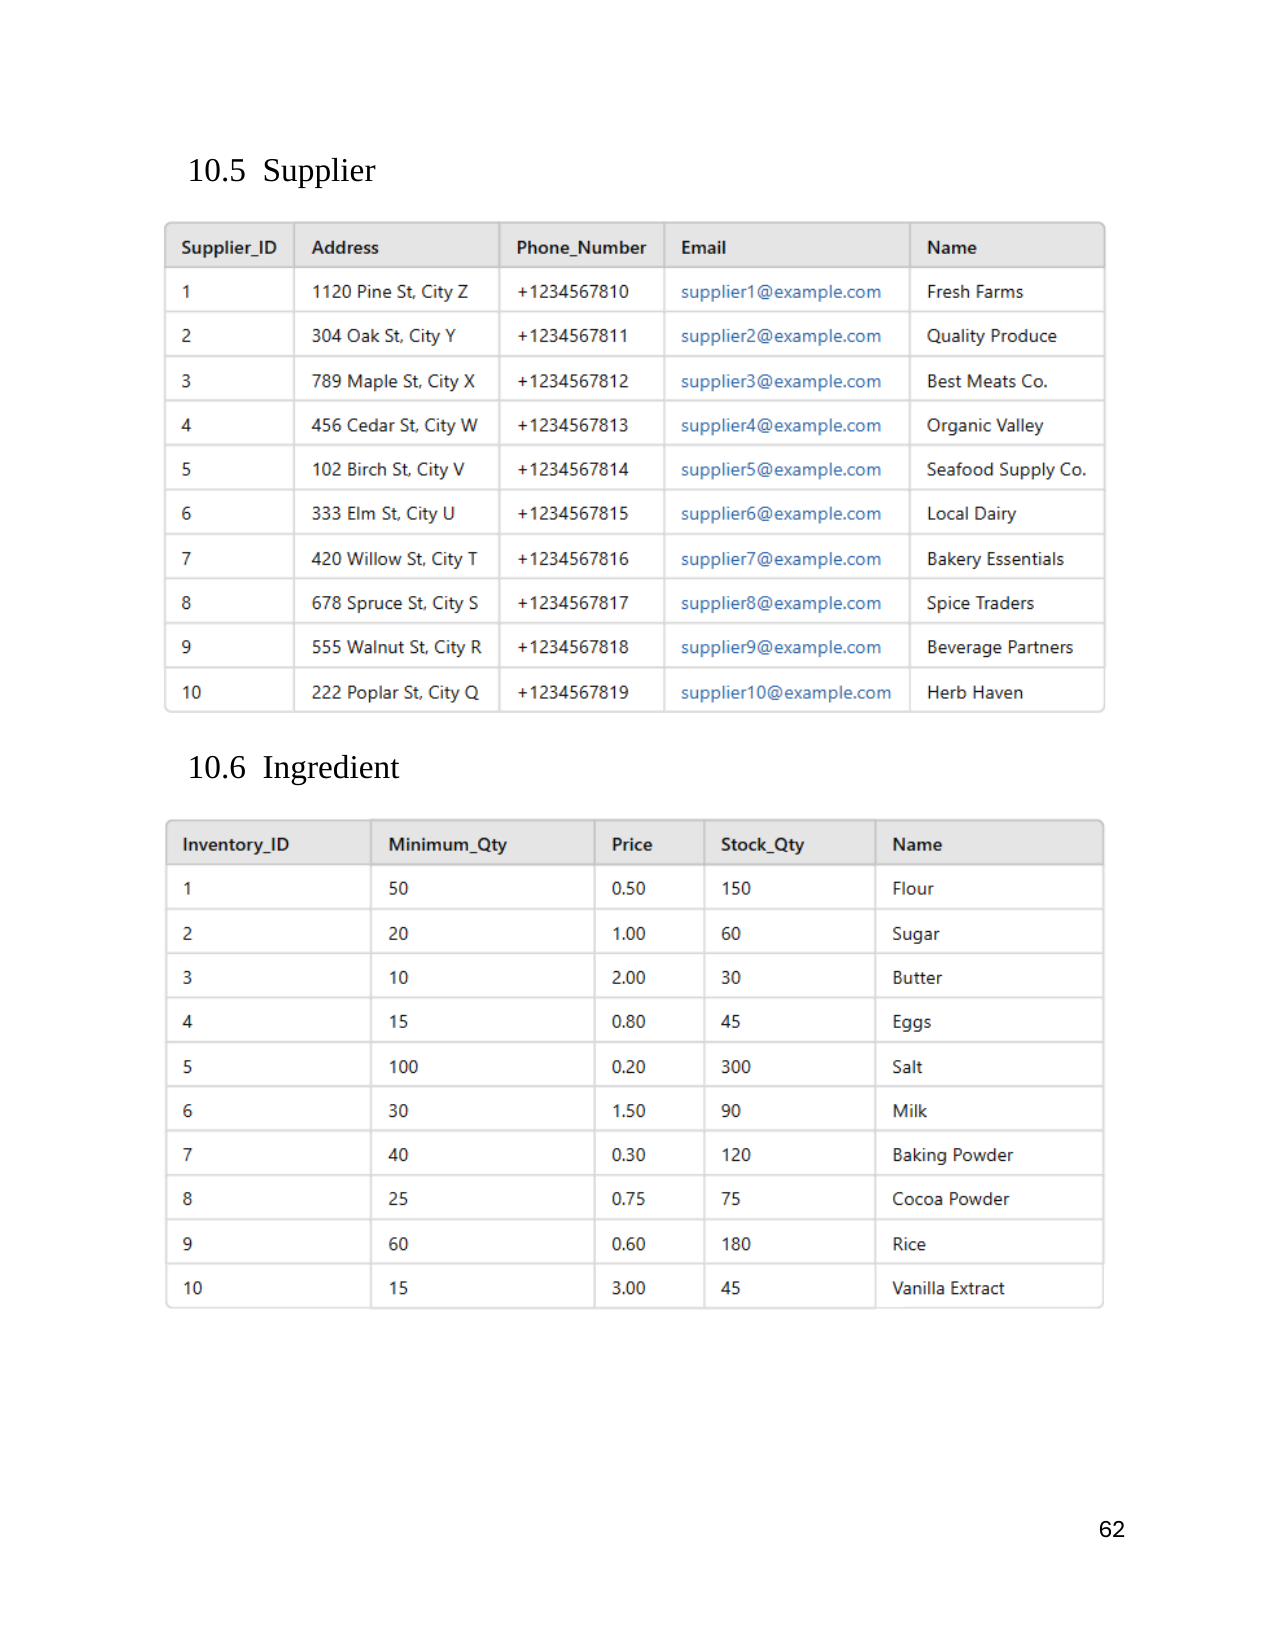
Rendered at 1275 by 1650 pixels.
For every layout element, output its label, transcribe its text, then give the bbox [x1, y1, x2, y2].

picture [150, 812, 1125, 1319]
picture [150, 215, 1125, 726]
subtitle Ingredient [187, 747, 1125, 785]
subtitle Supplier [187, 150, 1125, 188]
